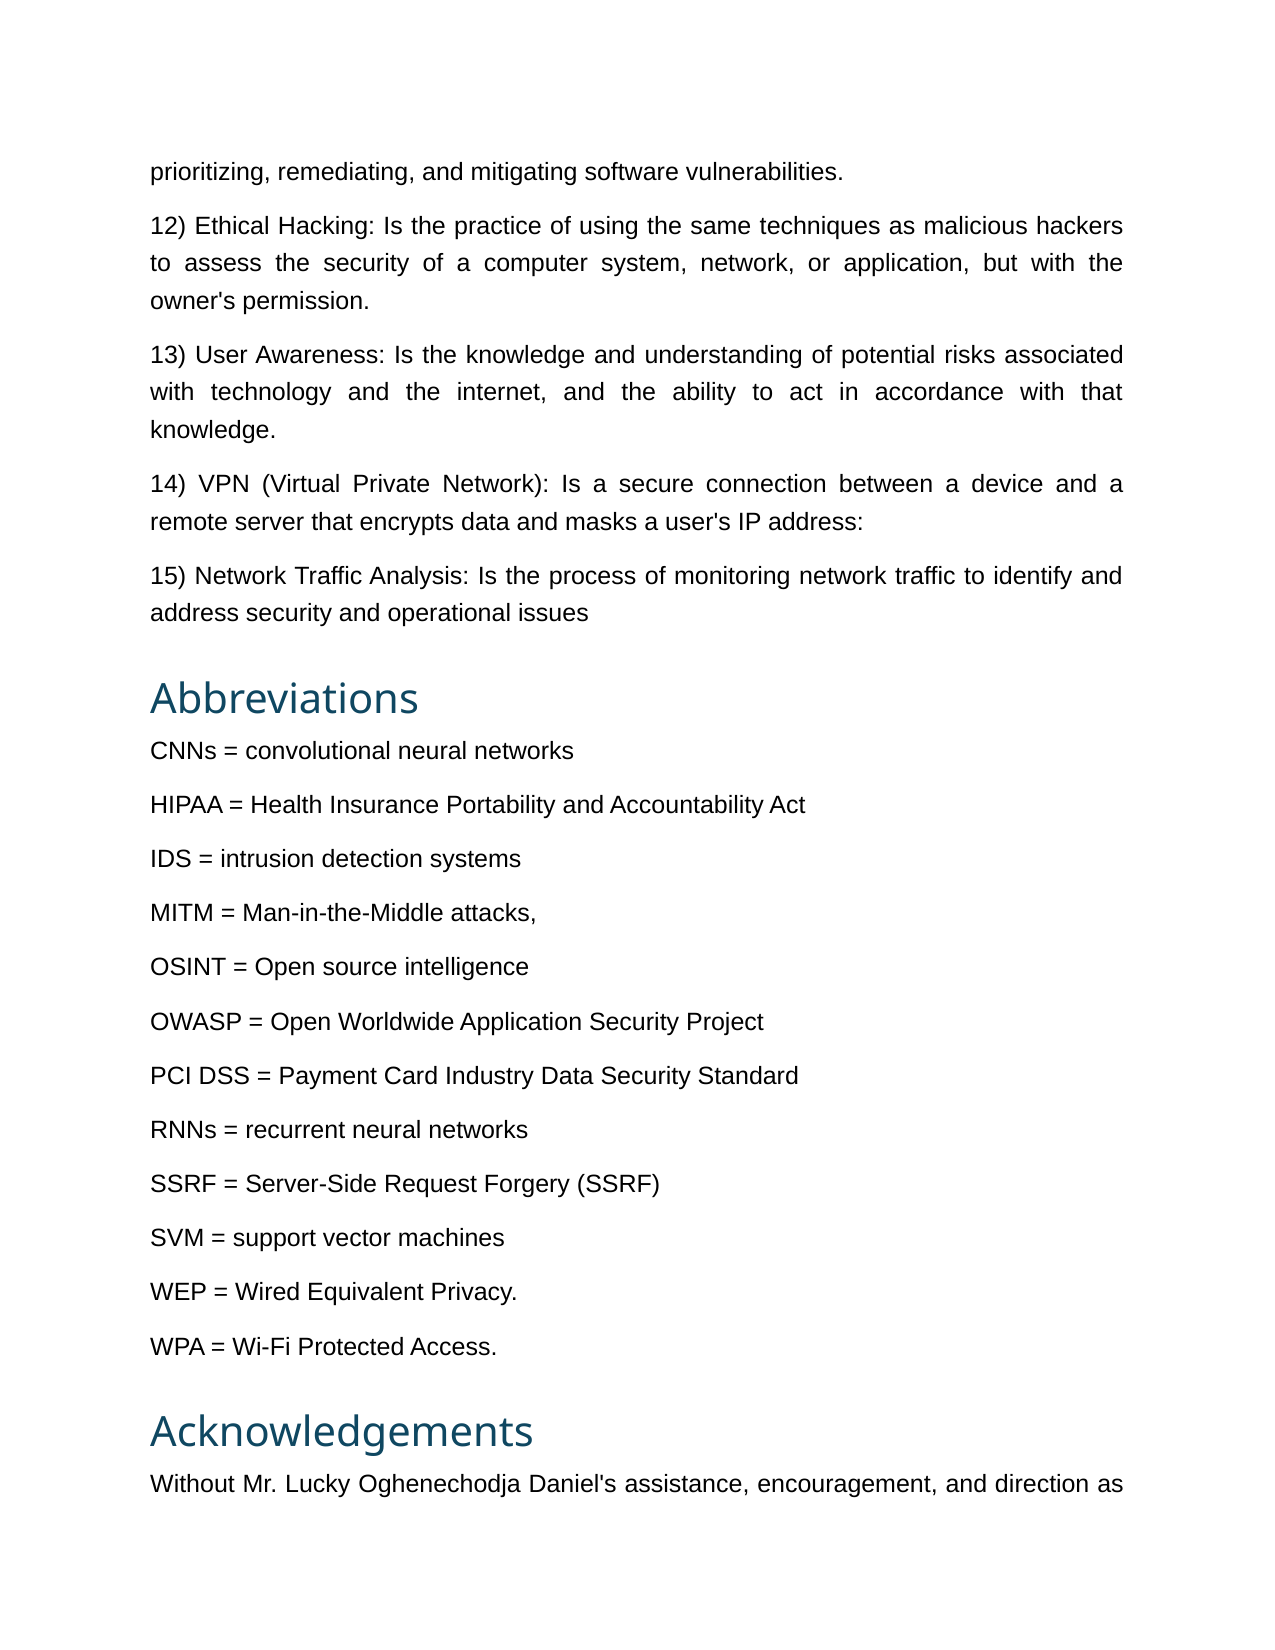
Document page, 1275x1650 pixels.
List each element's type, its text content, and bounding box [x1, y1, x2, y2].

text 15) Network Traffic Analysis: Is the process of monitoring network traffic to identify and address security and operational issues [150, 554, 1125, 629]
text CNNs = convolutional neural networks [150, 729, 1125, 767]
text IDS = intrusion detection systems [150, 837, 1125, 875]
text 14) VPN (Virtual Private Network): Is a secure connection between a device and a remote server that encrypts data and masks a user's IP address: [150, 462, 1125, 537]
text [150, 1462, 1125, 1500]
text SVM = support vector machines [150, 1217, 1125, 1254]
text SSRF = Server-Side Request Forgery (SSRF) [150, 1162, 1125, 1200]
text Acknowledgements [150, 1417, 1125, 1454]
text RNNs = recurrent neural networks [150, 1108, 1125, 1146]
text OSINT = Open source intelligence [150, 946, 1125, 983]
text MITM = Man-in-the-Middle attacks, [150, 892, 1125, 929]
text HIPAA = Health Insurance Portability and Accountability Act [150, 783, 1125, 821]
text 13) User Awareness: Is the knowledge and understanding of potential risks associated with technology and the internet, and the ability to act in accordance with that knowledge. [150, 333, 1125, 446]
text OWASP = Open Worldwide Application Security Project [150, 1000, 1125, 1037]
text 12) Ethical Hacking: Is the practice of using the same techniques as malicious hackers to assess the security of a computer system, network, or application, but with the owner's permission. [150, 204, 1125, 317]
text Abbreviations [150, 683, 1125, 721]
text WPA = Wi-Fi Protected Access. [150, 1325, 1125, 1362]
text WEP = Wired Equivalent Privacy. [150, 1271, 1125, 1308]
text PCI DSS = Payment Card Industry Data Security Standard [150, 1054, 1125, 1092]
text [150, 150, 1125, 187]
